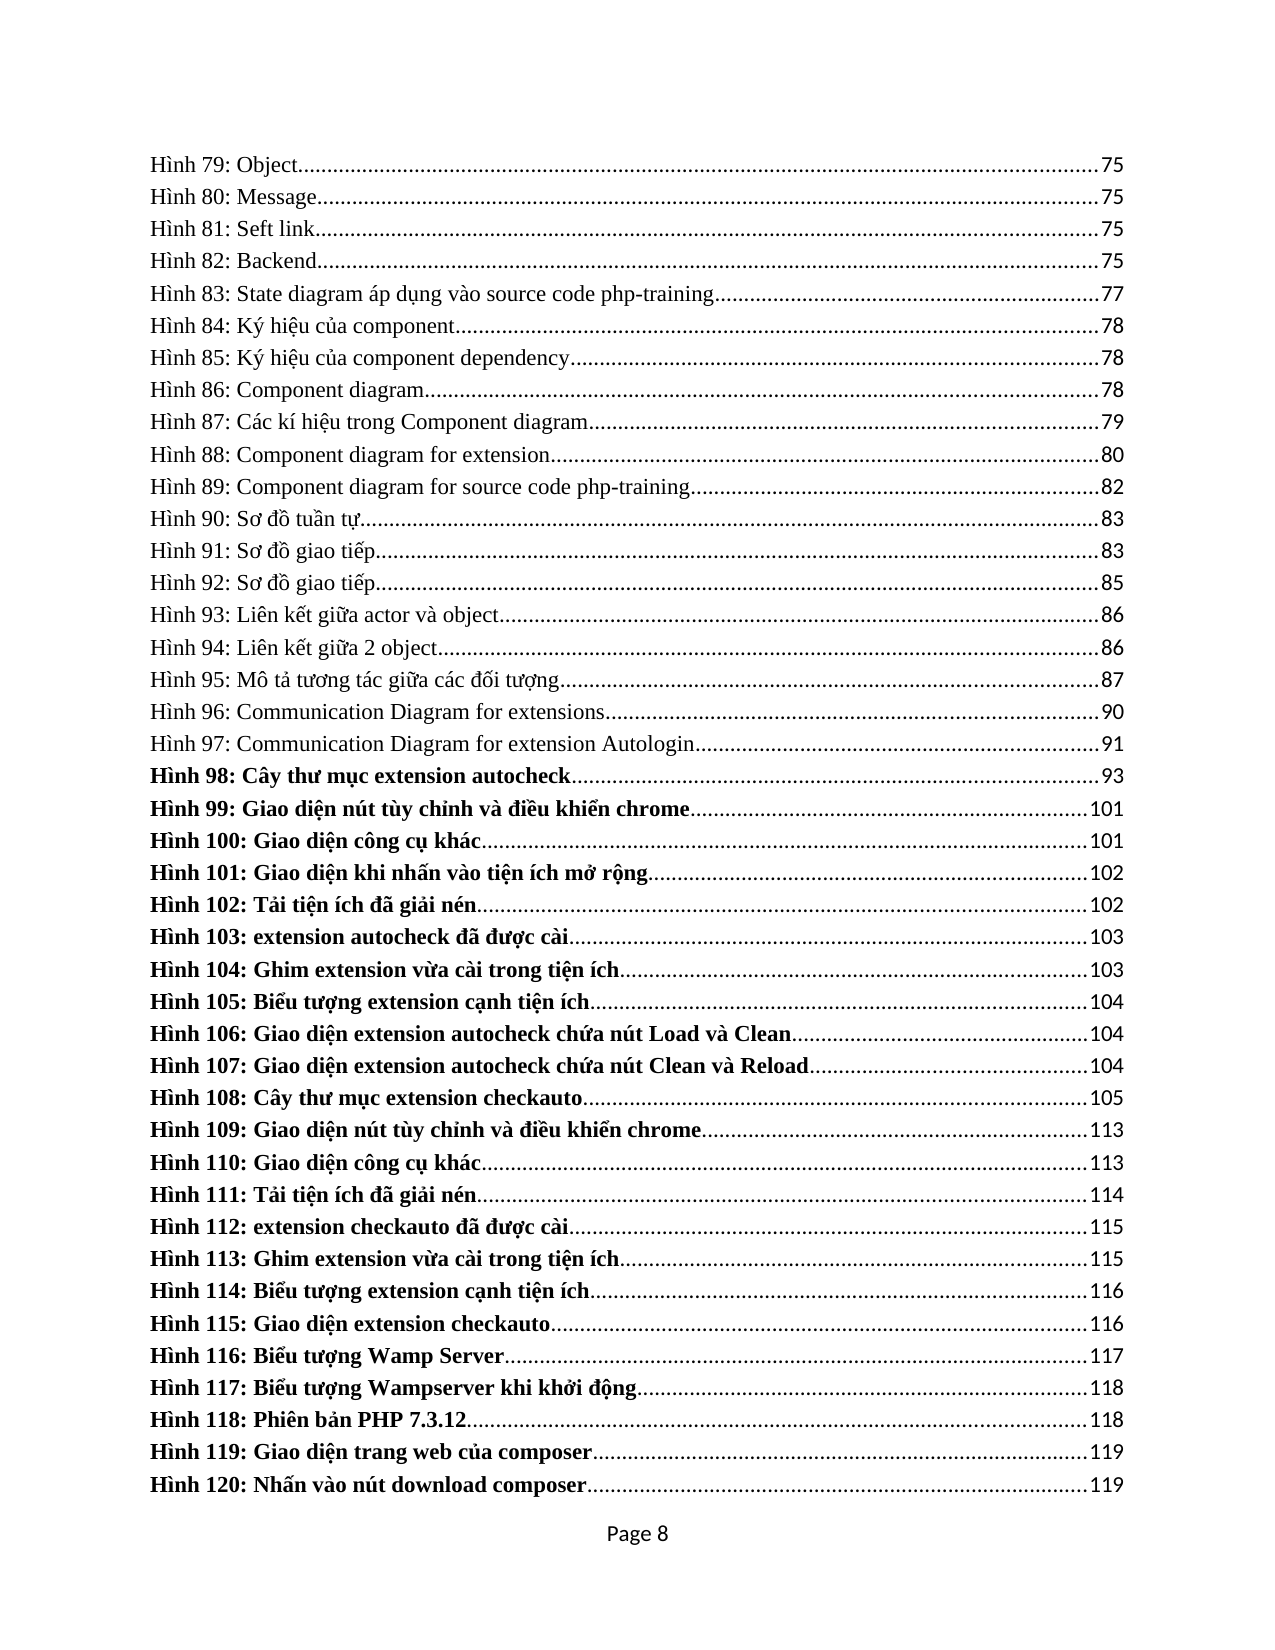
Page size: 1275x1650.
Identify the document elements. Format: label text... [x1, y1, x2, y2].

text Hình 118: Phiên bản PHP 7.3.12 118 [150, 1405, 1125, 1433]
text Hình 110: Giao diện công cụ khác 113 [150, 1148, 1125, 1176]
text Hình 86: Component diagram 78 [150, 375, 1125, 403]
text Hình 94: Liên kết giữa 2 object 86 [150, 633, 1125, 661]
text Hình 85: Ký hiệu của component dependency 78 [150, 343, 1125, 371]
text Hình 91: Sơ đồ giao tiếp 83 [150, 536, 1125, 564]
text Hình 100: Giao diện công cụ khác 101 [150, 826, 1125, 854]
text Hình 117: Biểu tượng Wampserver khi khởi động 118 [150, 1373, 1125, 1401]
text Hình 108: Cây thư mục extension checkauto 105 [150, 1083, 1125, 1111]
text Hình 106: Giao diện extension autocheck chứa nút Load và Clean 104 [150, 1019, 1125, 1047]
text Hình 99: Giao diện nút tùy chỉnh và điều khiển chrome 101 [150, 794, 1125, 822]
text Hình 82: Backend 75 [150, 247, 1125, 274]
text Hình 95: Mô tả tương tác giữa các đối tượng 87 [150, 665, 1125, 693]
text Hình 84: Ký hiệu của component 78 [150, 311, 1125, 339]
text Hình 79: Object 75 [150, 150, 1125, 178]
text Hình 98: Cây thư mục extension autocheck 93 [150, 762, 1125, 789]
text Hình 112: extension checkauto đã được cài 115 [150, 1212, 1125, 1240]
text Hình 90: Sơ đồ tuần tự 83 [150, 504, 1125, 532]
text Hình 116: Biểu tượng Wamp Server 117 [150, 1341, 1125, 1369]
text Hình 103: extension autocheck đã được cài 103 [150, 922, 1125, 951]
text Hình 83: State diagram áp dụng vào source code php-training 77 [150, 279, 1125, 307]
text Hình 115: Giao diện extension checkauto 116 [150, 1309, 1125, 1337]
text Hình 97: Communication Diagram for extension Autologin 91 [150, 729, 1125, 757]
text Hình 93: Liên kết giữa actor và object 86 [150, 601, 1125, 629]
text Hình 109: Giao diện nút tùy chỉnh và điều khiển chrome 113 [150, 1116, 1125, 1144]
text Hình 80: Message 75 [150, 182, 1125, 210]
text Hình 119: Giao diện trang web của composer 119 [150, 1437, 1125, 1466]
text Hình 120: Nhấn vào nút download composer 119 [150, 1470, 1125, 1498]
text Hình 88: Component diagram for extension 80 [150, 440, 1125, 468]
text Hình 87: Các kí hiệu trong Component diagram 79 [150, 407, 1125, 436]
text Hình 81: Seft link 75 [150, 214, 1125, 242]
text Hình 111: Tải tiện ích đã giải nén 114 [150, 1180, 1125, 1208]
text Hình 96: Communication Diagram for extensions 90 [150, 697, 1125, 725]
text Hình 89: Component diagram for source code php-training 82 [150, 472, 1125, 500]
text Hình 101: Giao diện khi nhấn vào tiện ích mở rộng 102 [150, 858, 1125, 886]
text Hình 102: Tải tiện ích đã giải nén 102 [150, 890, 1125, 918]
text Hình 104: Ghim extension vừa cài trong tiện ích 103 [150, 955, 1125, 983]
text Hình 107: Giao diện extension autocheck chứa nút Clean và Reload 104 [150, 1051, 1125, 1079]
text Hình 92: Sơ đồ giao tiếp 85 [150, 568, 1125, 596]
text Hình 113: Ghim extension vừa cài trong tiện ích 115 [150, 1244, 1125, 1272]
text Hình 114: Biểu tượng extension cạnh tiện ích 116 [150, 1277, 1125, 1304]
text Hình 105: Biểu tượng extension cạnh tiện ích 104 [150, 987, 1125, 1015]
